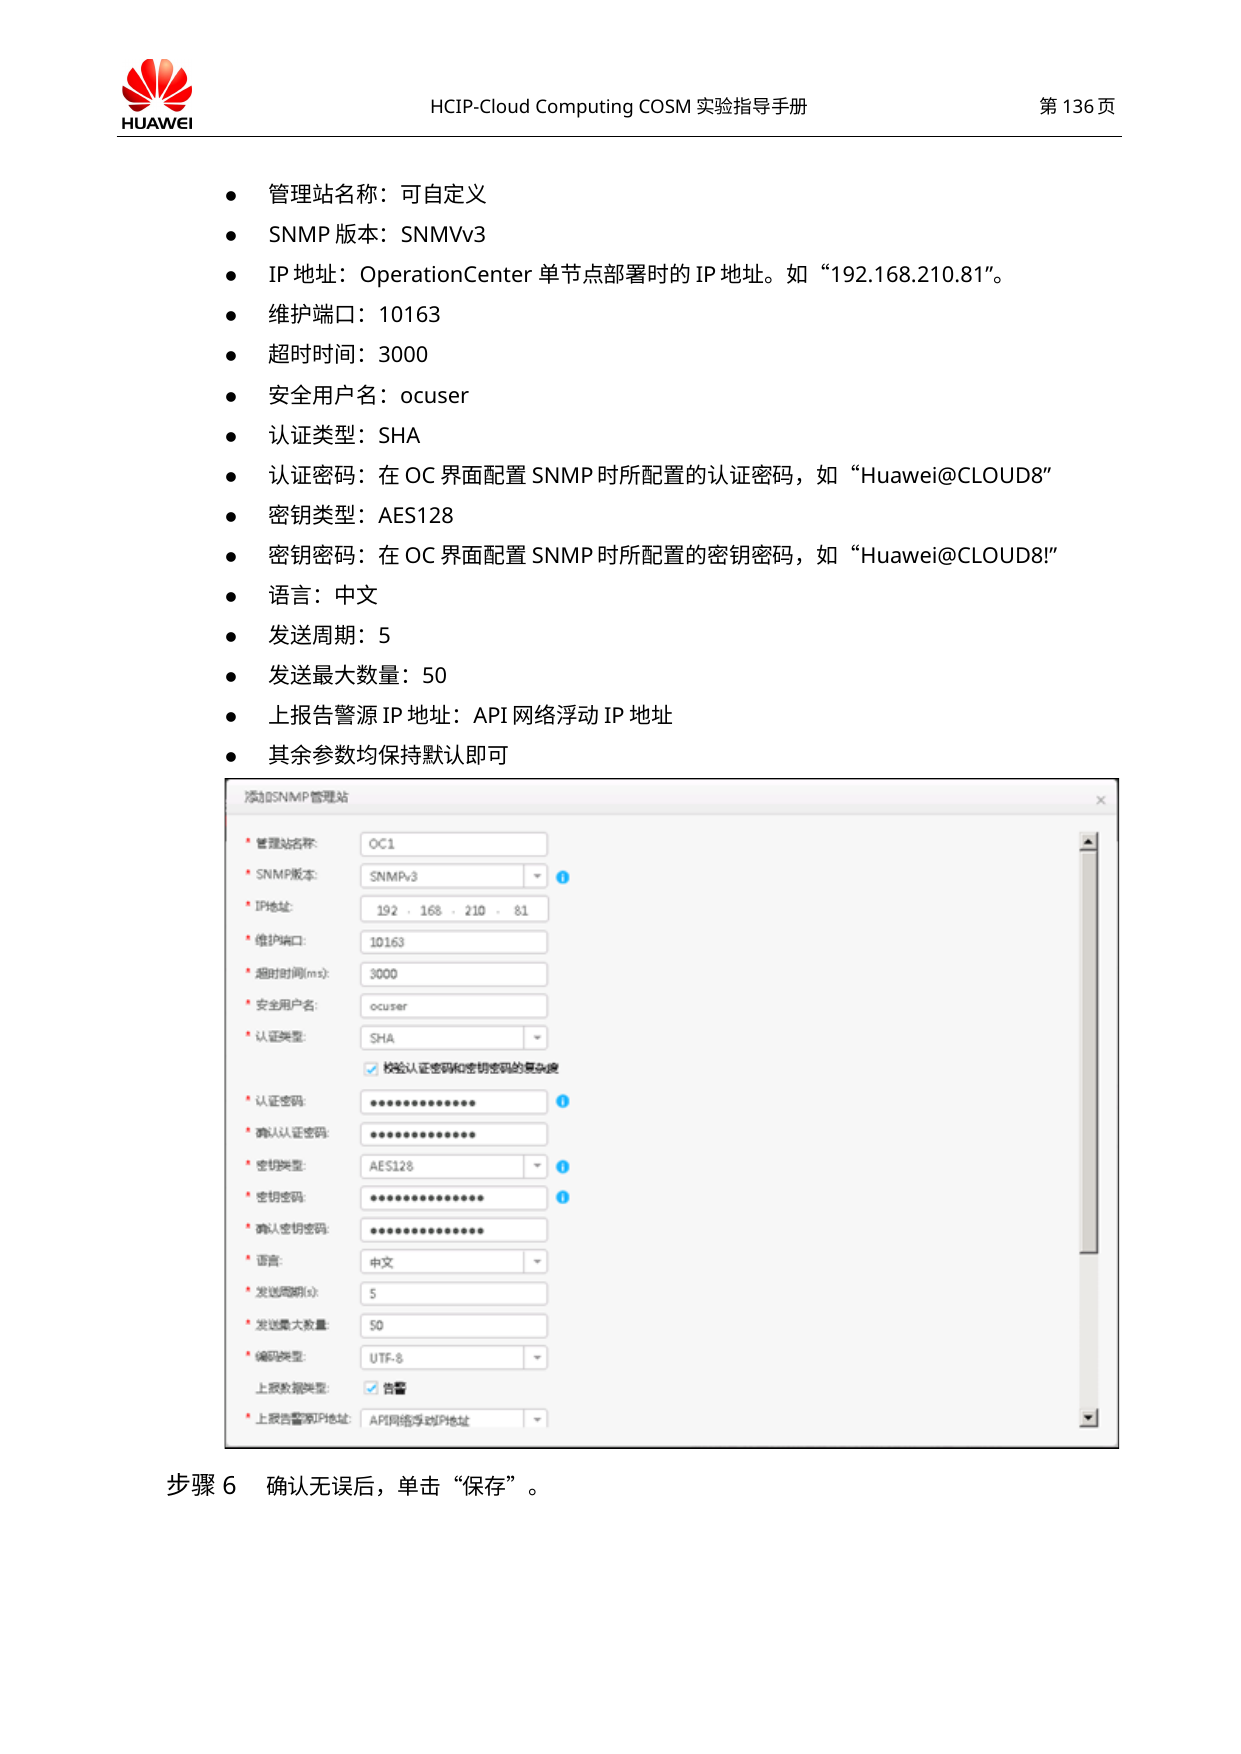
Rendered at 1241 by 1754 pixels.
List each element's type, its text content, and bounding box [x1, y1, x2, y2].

text 维护端口：10163 [224, 297, 1122, 329]
picture [224, 778, 1120, 1449]
text 管理站名称：可自定义 [224, 177, 1122, 209]
text 认证类型：SHA [224, 418, 1122, 449]
picture [122, 59, 192, 129]
text IP地址：OperationCenter 单节点部署时的IP地址。如“192.168.210.81”。 [224, 257, 1122, 289]
text 密钥类型：AES128 [224, 498, 1122, 530]
text 其余参数均保持默认即可 [224, 738, 1122, 770]
text 密钥密码：在OC界面配置SNMP时所配置的密钥密码，如“Huawei@CLOUD8!” [224, 538, 1122, 570]
text 认证密码：在OC界面配置SNMP时所配置的认证密码，如“Huawei@CLOUD8” [224, 458, 1122, 489]
text 超时时间：3000 [224, 337, 1122, 369]
text 确认无误后，单击“保存”。 [236, 1465, 1122, 1502]
text 语言：中文 [224, 578, 1122, 610]
text SNMP版本：SNMVv3 [224, 217, 1122, 249]
text 安全用户名：ocuser [224, 378, 1122, 409]
text 上报告警源IP地址：API网络浮动IP地址 [224, 698, 1122, 730]
text 发送周期：5 [224, 618, 1122, 650]
text 发送最大数量：50 [224, 658, 1122, 690]
